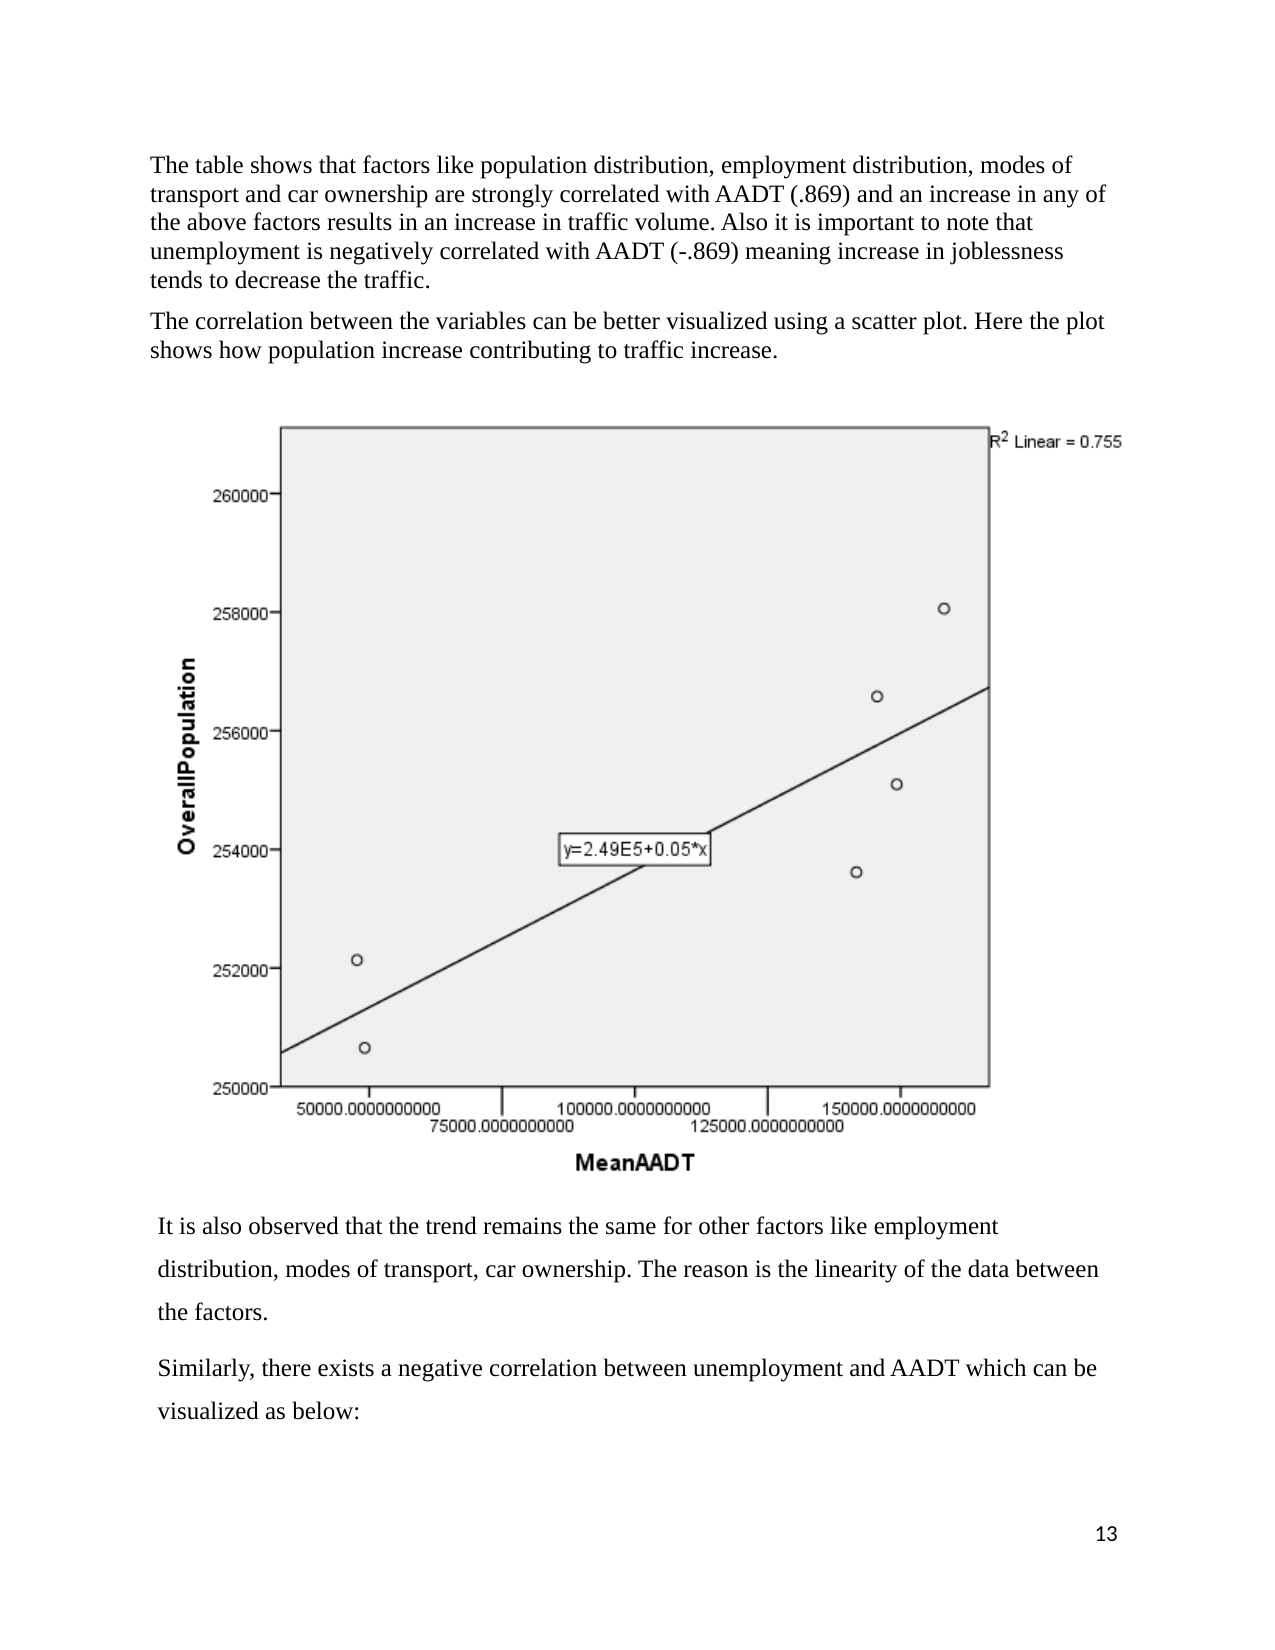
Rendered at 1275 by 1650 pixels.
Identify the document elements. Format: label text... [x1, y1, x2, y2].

text It is also observed that the trend remains the same for other factors like employment distribution, modes of transport, car ownership. The reason is the linearity of the data between the factors. [157, 1211, 1117, 1326]
picture [150, 417, 1125, 1199]
text The correlation between the variables can be better visualized using a scatter plot. Here the plot shows how population increase contributing to traffic increase. [778, 306, 1117, 364]
text Similarly, there exists a negative correlation between unemployment and AADT which can be visualized as below: [157, 1353, 1117, 1425]
text The table shows that factors like population distribution, employment distribution, modes of transport and car ownership are strongly correlated with AADT (.869) and an increase in any of the above factors results in an increase in traffic volume. Also it is important to note that unemployment is negatively correlated with AADT (-.869) meaning increase in joblessness tends to decrease the traffic. [150, 150, 1117, 294]
